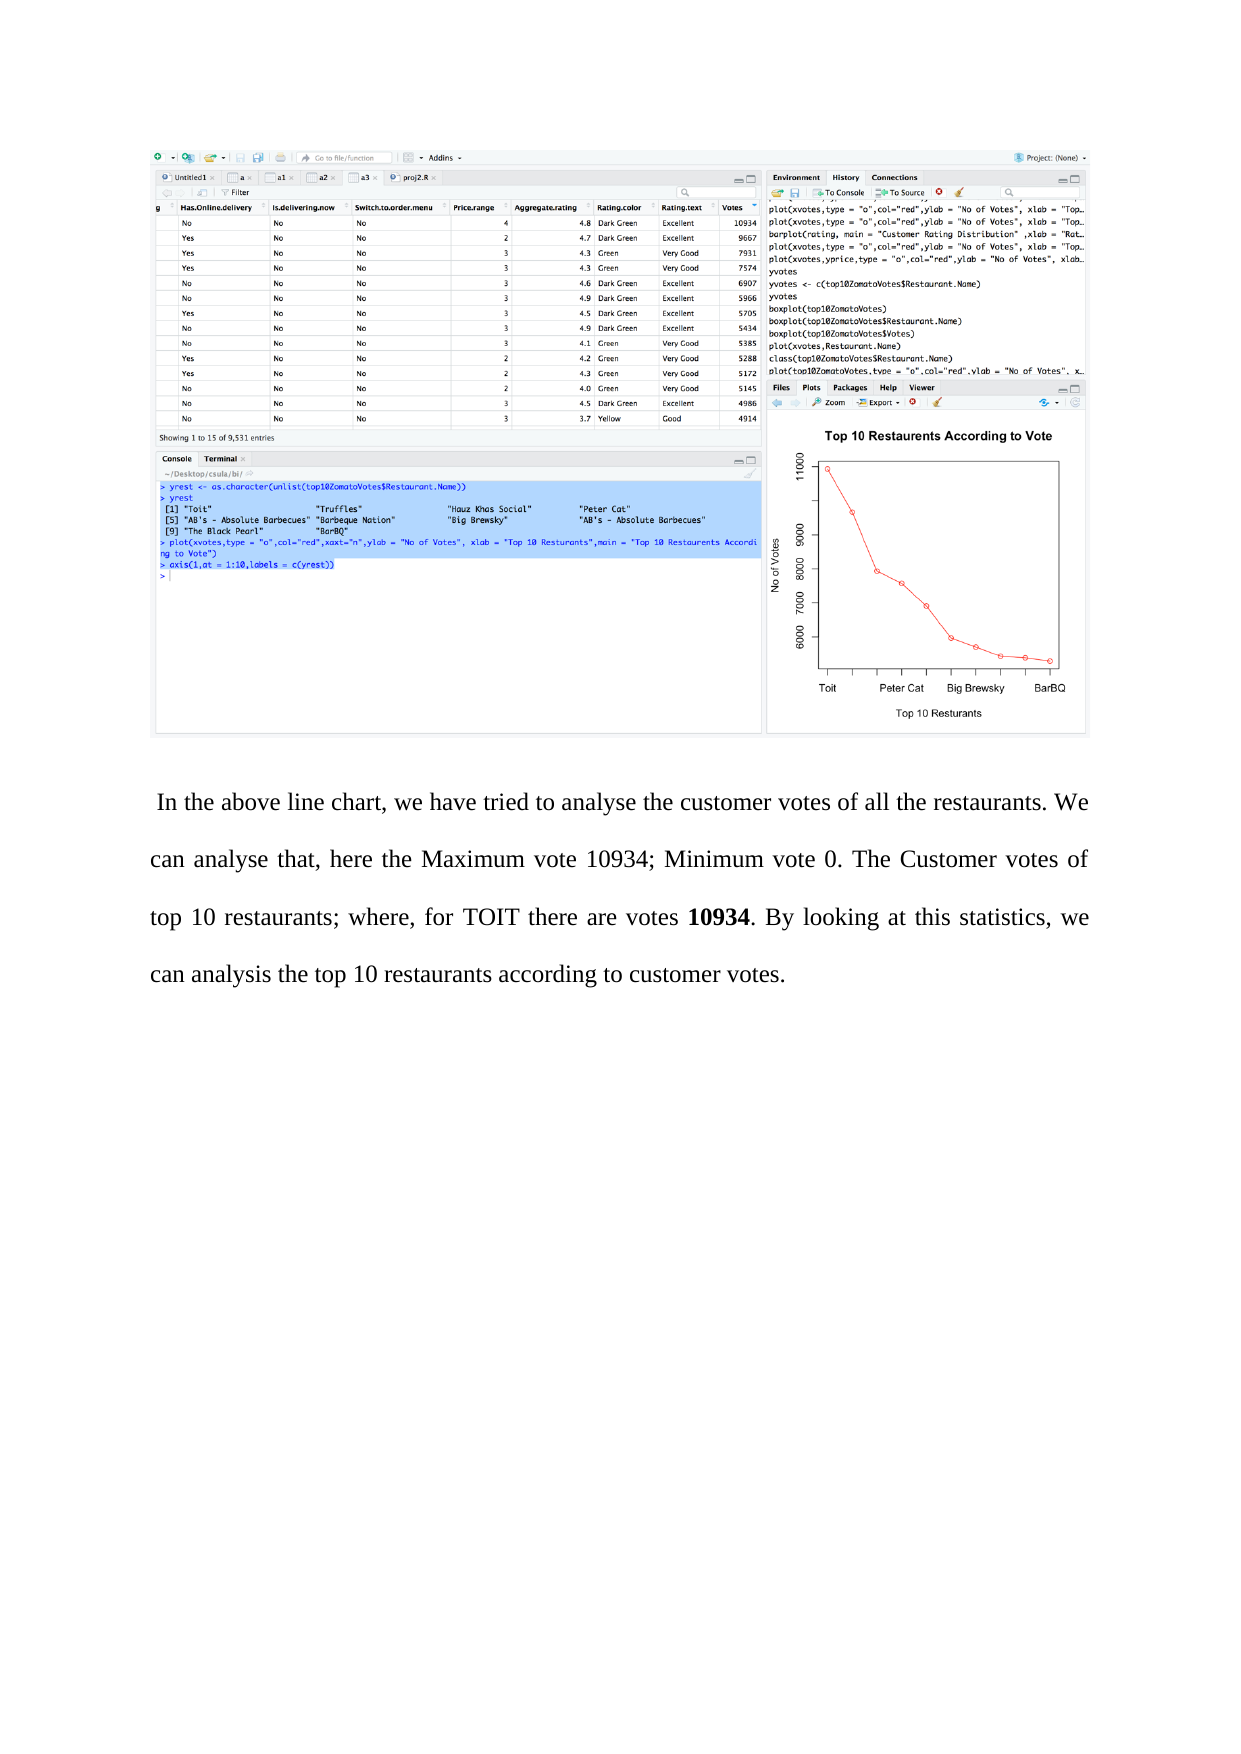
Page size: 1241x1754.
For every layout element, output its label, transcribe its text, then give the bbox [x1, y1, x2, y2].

text In the above line chart, we have tried to analyse the customer votes of all the restaurants. We can analyse that, here the Maximum vote 10934; Minimum vote 0. The Customer votes of top 10 restaurants; where, for TOIT there are votes 10934. By looking at this statistics, we can analysis the top 10 restaurants according to customer votes. [150, 787, 1090, 988]
picture [150, 150, 1091, 738]
